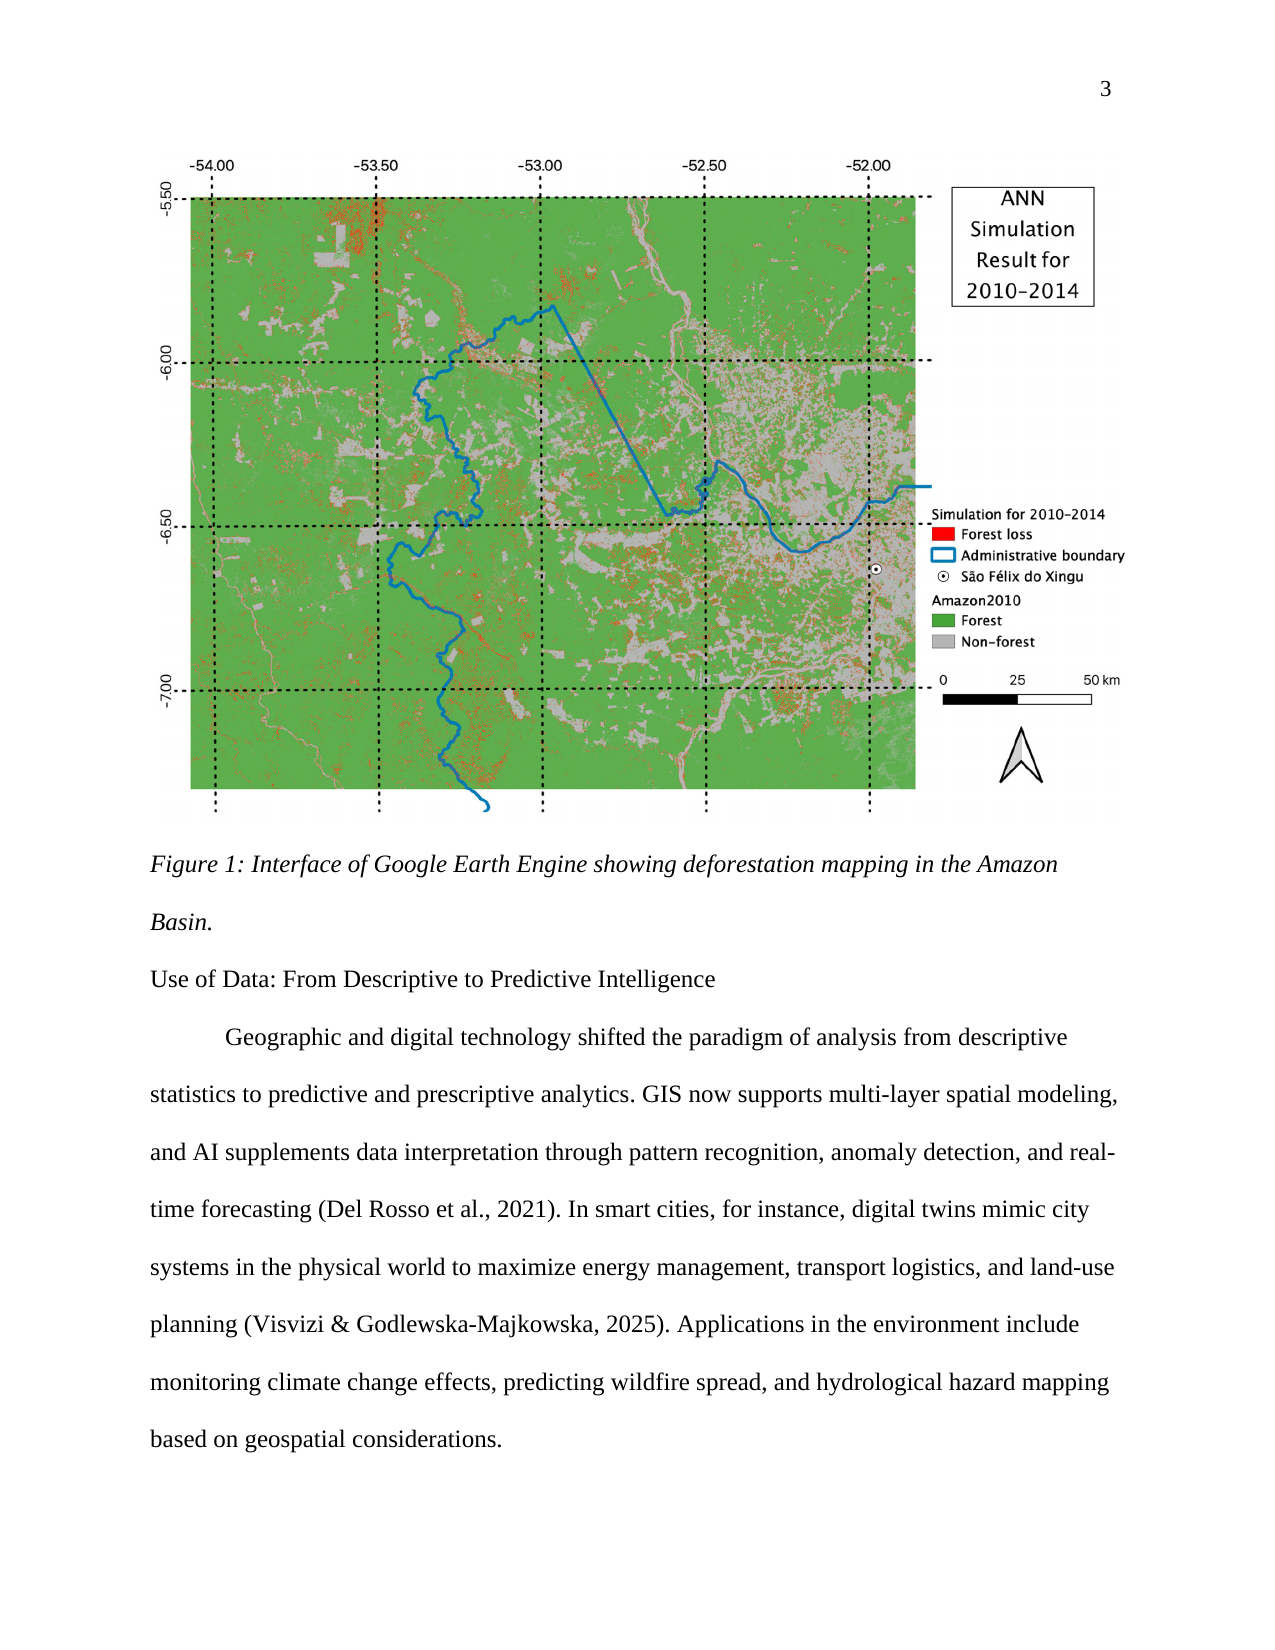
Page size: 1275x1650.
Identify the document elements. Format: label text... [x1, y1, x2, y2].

picture [150, 150, 1125, 821]
text Figure 1: Interface of Google Earth Engine showing deforestation mapping in the Amazon Basin. [150, 821, 1125, 936]
text Use of Data: From Descriptive to Predictive Intelligence [150, 964, 1125, 993]
text Geographic and digital technology shifted the paradigm of analysis from descriptive statistics to predictive and prescriptive analytics. GIS now supports multi-layer spatial modeling, and AI supplements data interpretation through pattern recognition, anomaly detection, and real-time forecasting (Del Rosso et al., 2021). In smart cities, for instance, digital twins mimic city systems in the physical world to maximize energy management, transport logistics, and land-use planning (Visvizi & Godlewska-Majkowska, 2025). Applications in the environment include monitoring climate change effects, predicting wildfire spread, and hydrological hazard mapping based on geospatial considerations. [150, 1022, 1125, 1453]
